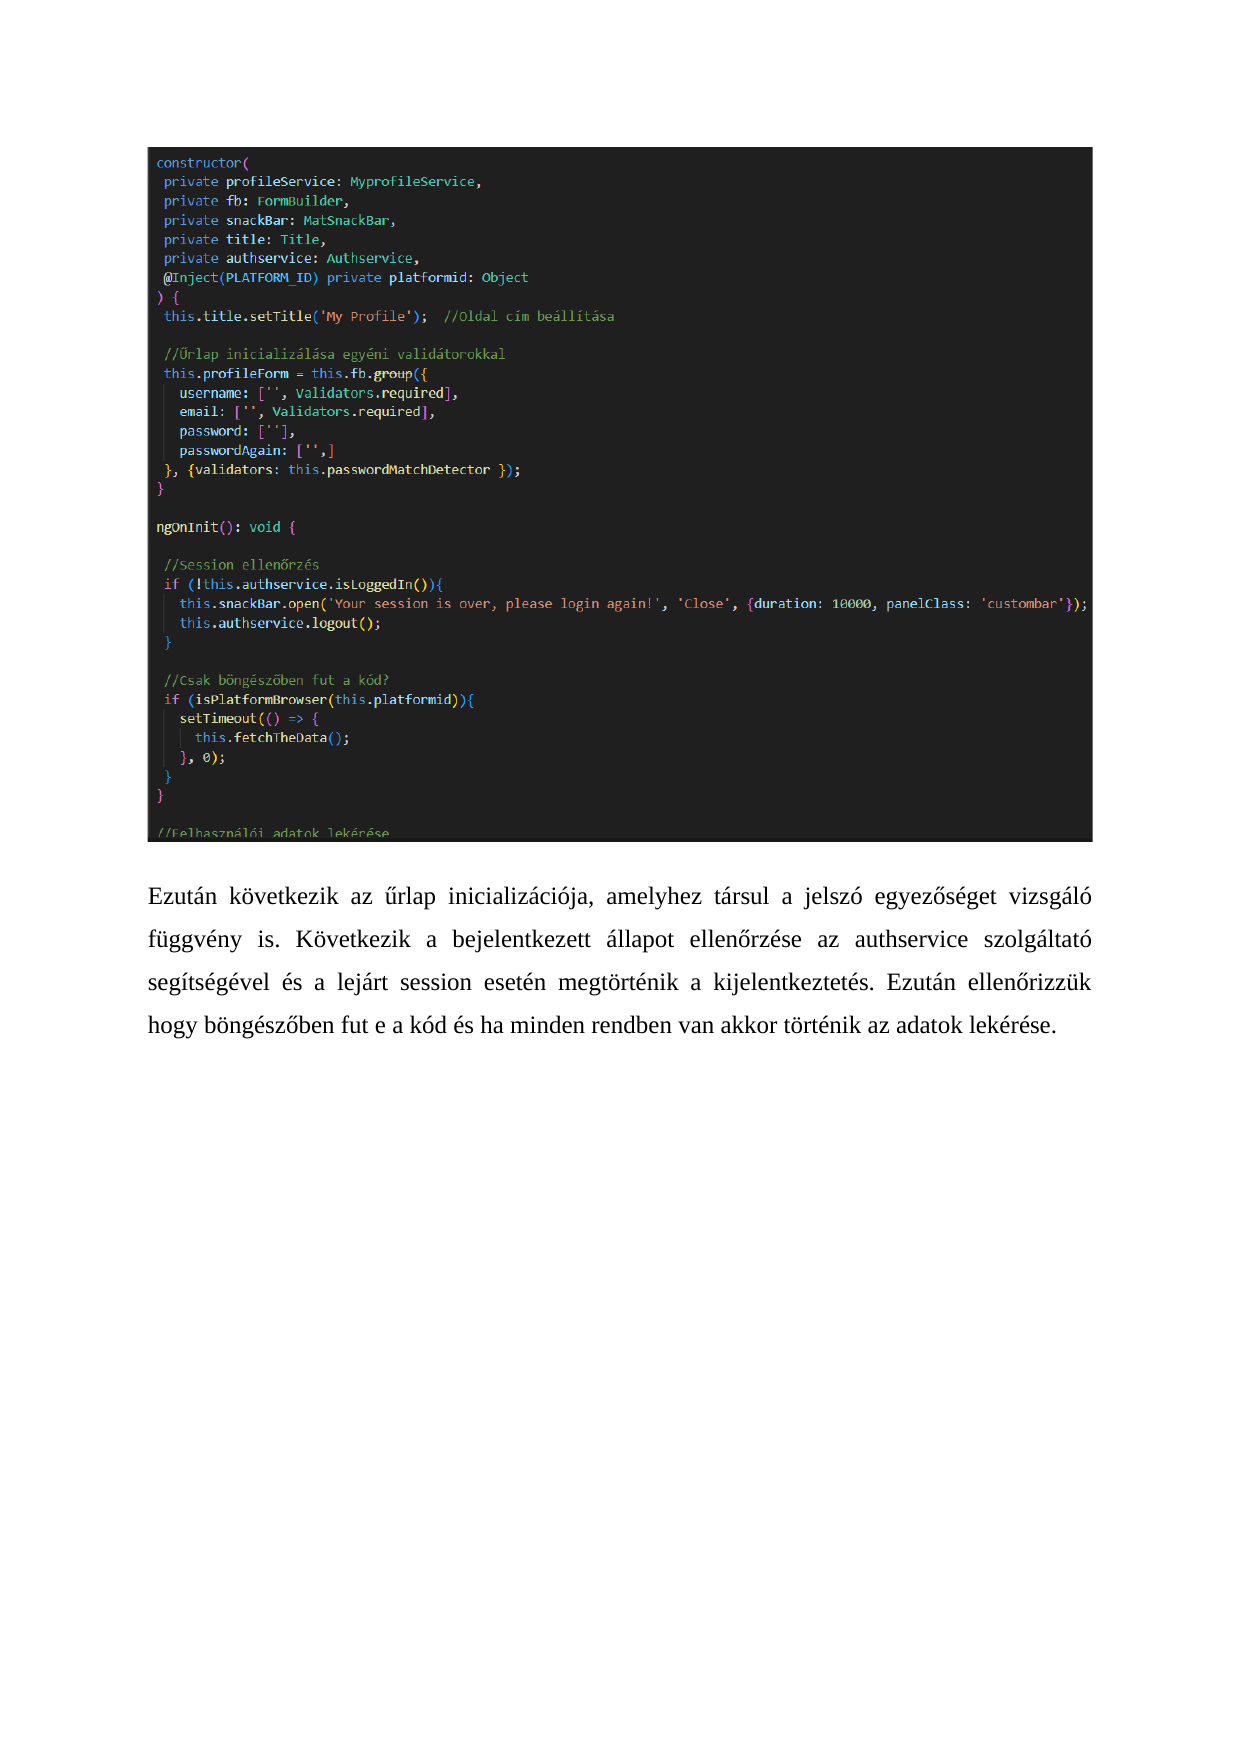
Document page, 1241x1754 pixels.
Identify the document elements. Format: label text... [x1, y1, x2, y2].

picture [147, 147, 1093, 842]
text Ezután következik az űrlap inicializációja, amelyhez társul a jelszó egyezőséget vizsgáló függvény is. Következik a bejelentkezett állapot ellenőrzése az authservice szolgáltató segítségével és a lejárt session esetén megtörténik a kijelentkeztetés. Ezután ellenőrizzük hogy böngészőben fut e a kód és ha minden rendben van akkor történik az adatok lekérése. [148, 881, 1093, 1039]
